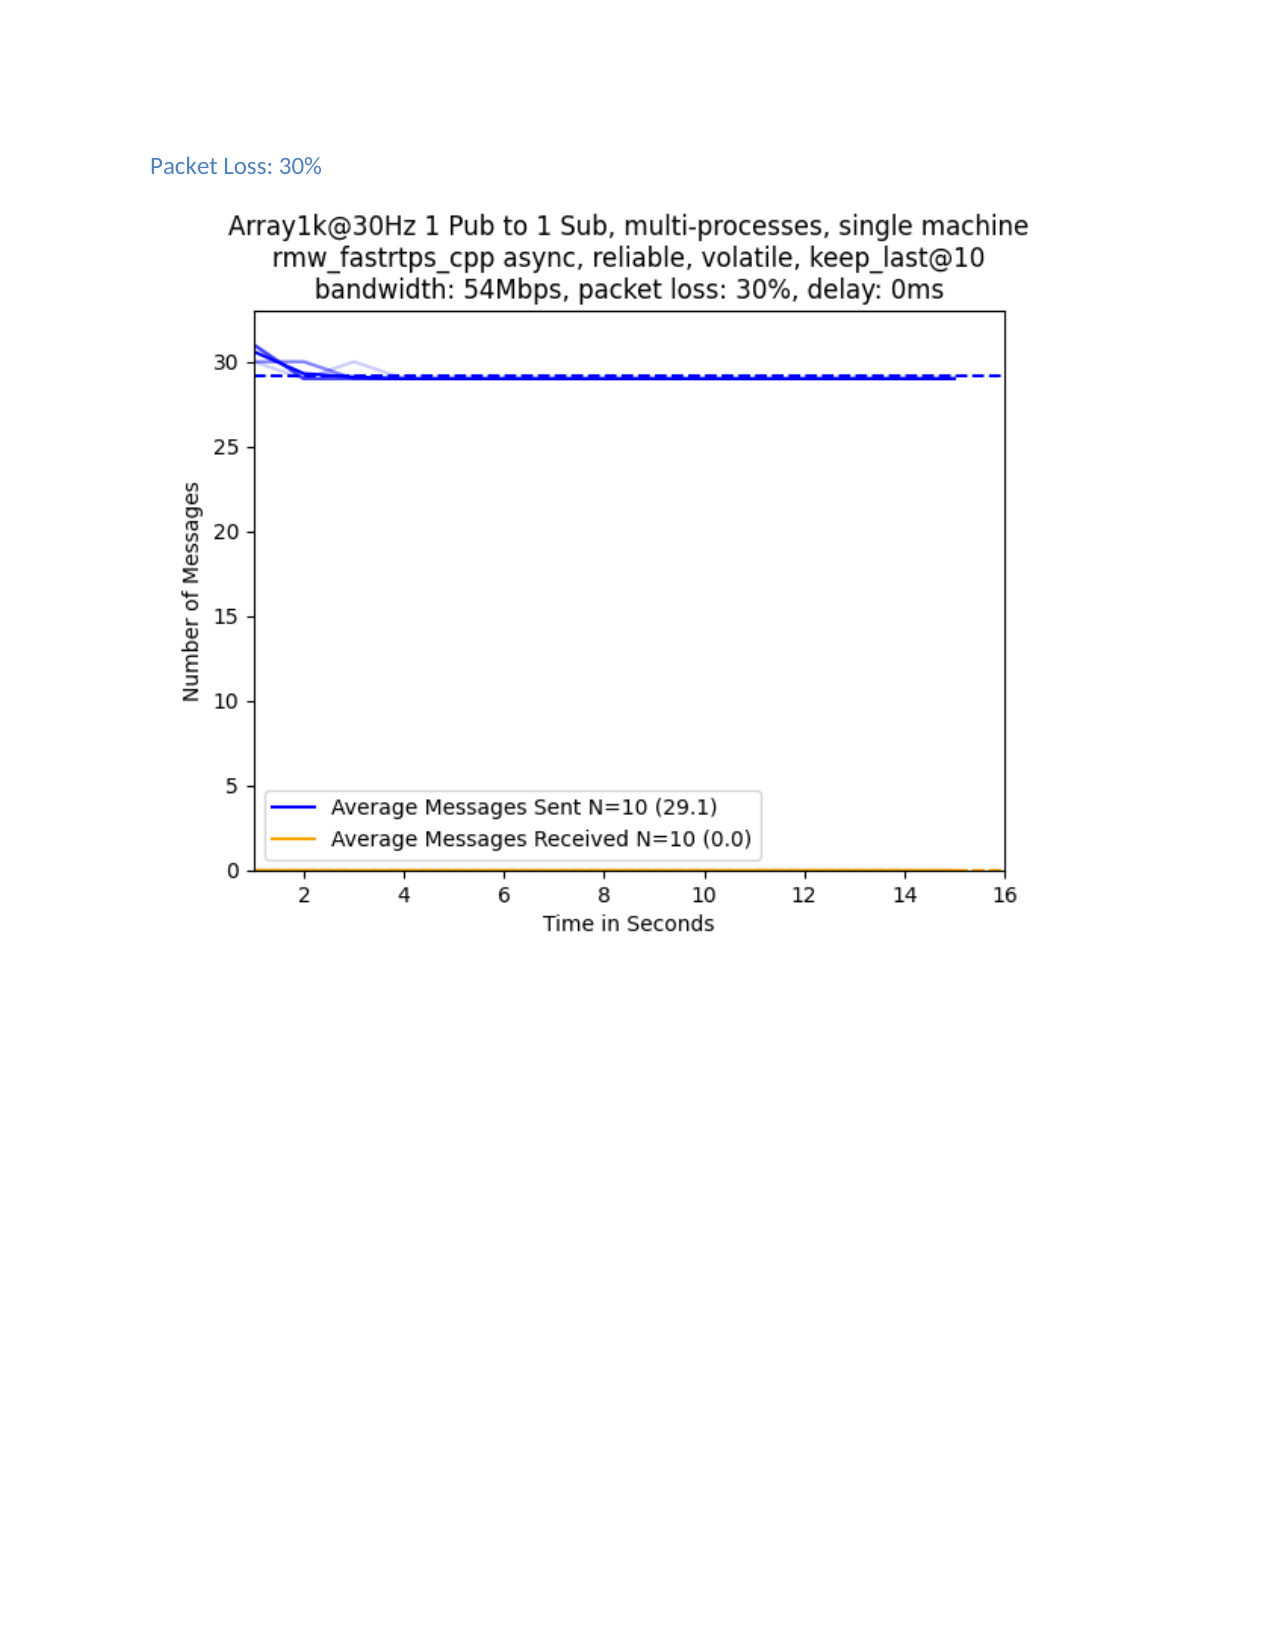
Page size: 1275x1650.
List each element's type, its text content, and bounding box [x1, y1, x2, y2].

subtitle Packet Loss: 30% [150, 150, 1125, 181]
picture [168, 199, 1044, 951]
